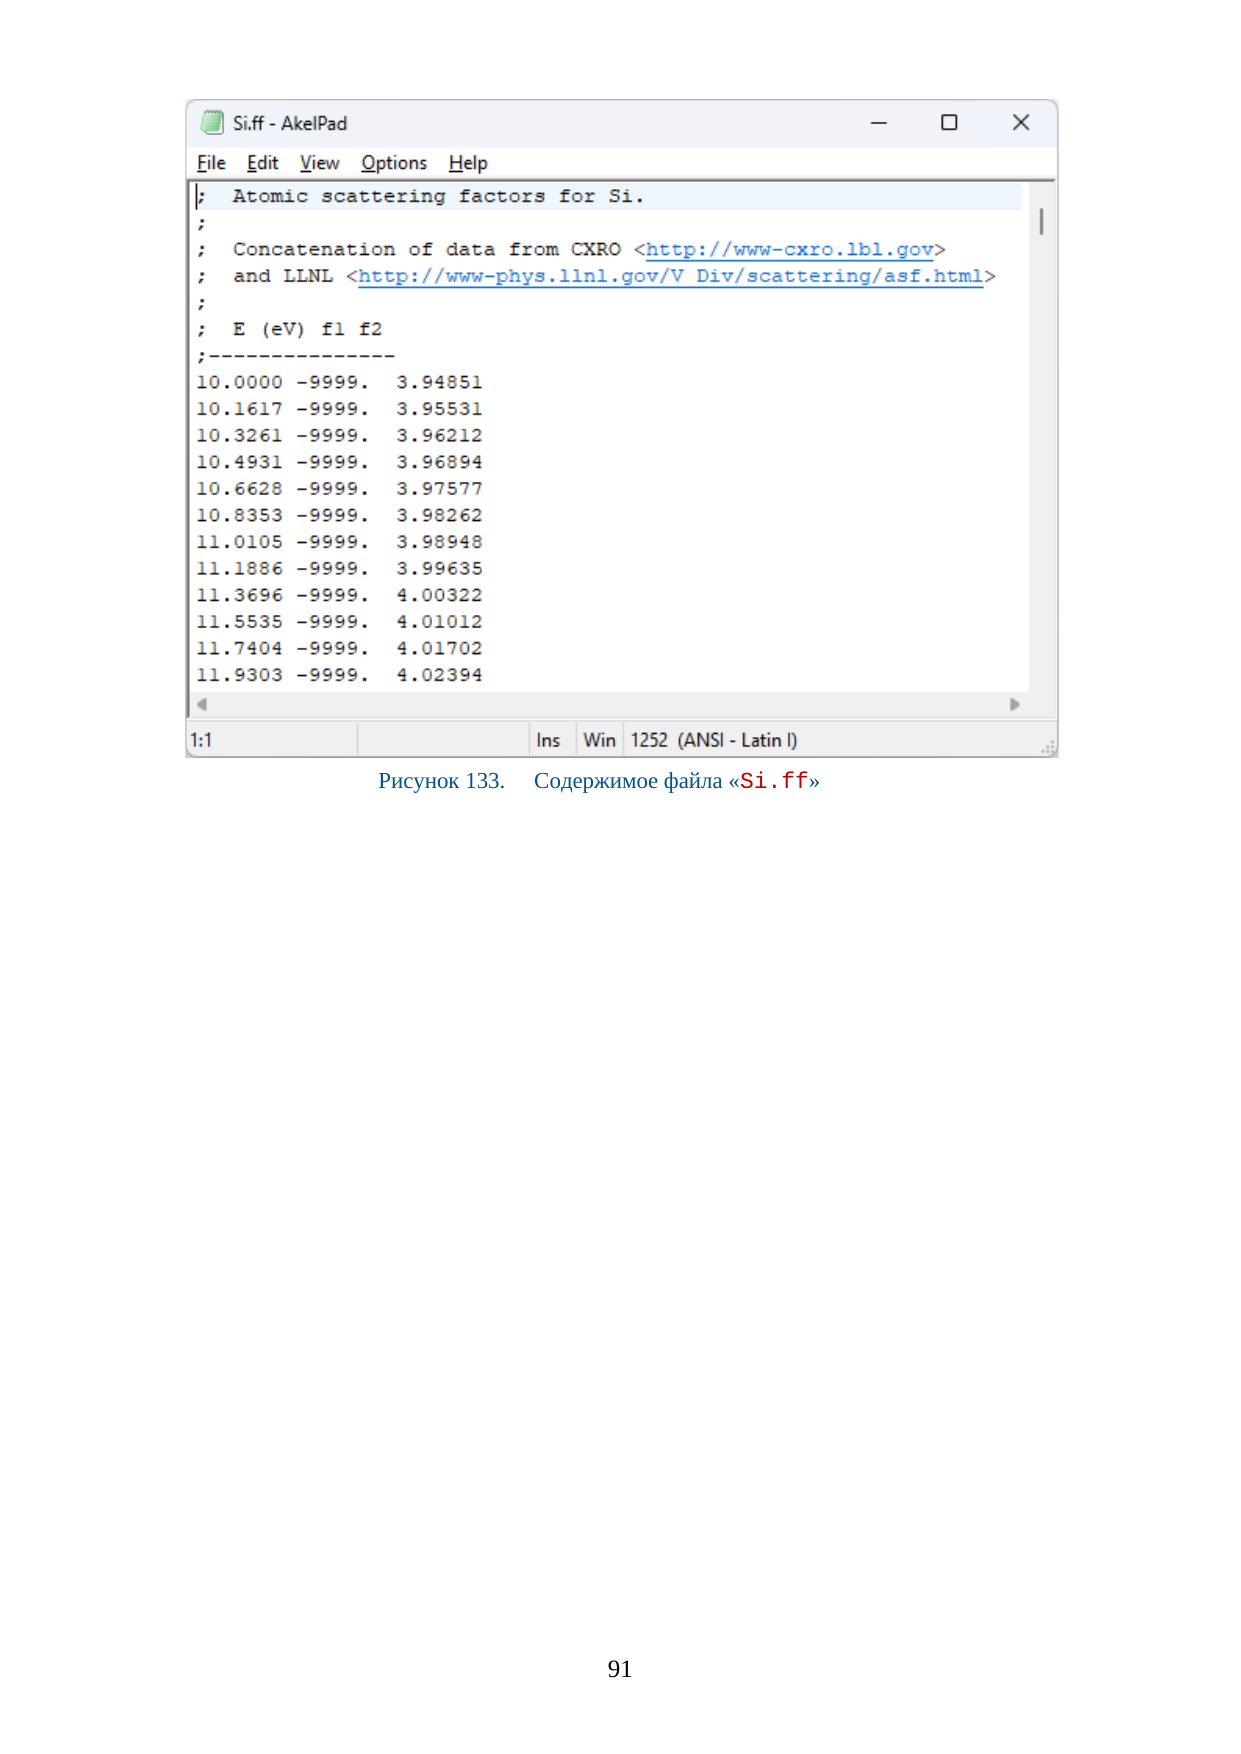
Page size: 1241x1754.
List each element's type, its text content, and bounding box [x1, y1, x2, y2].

picture [185, 99, 1059, 758]
